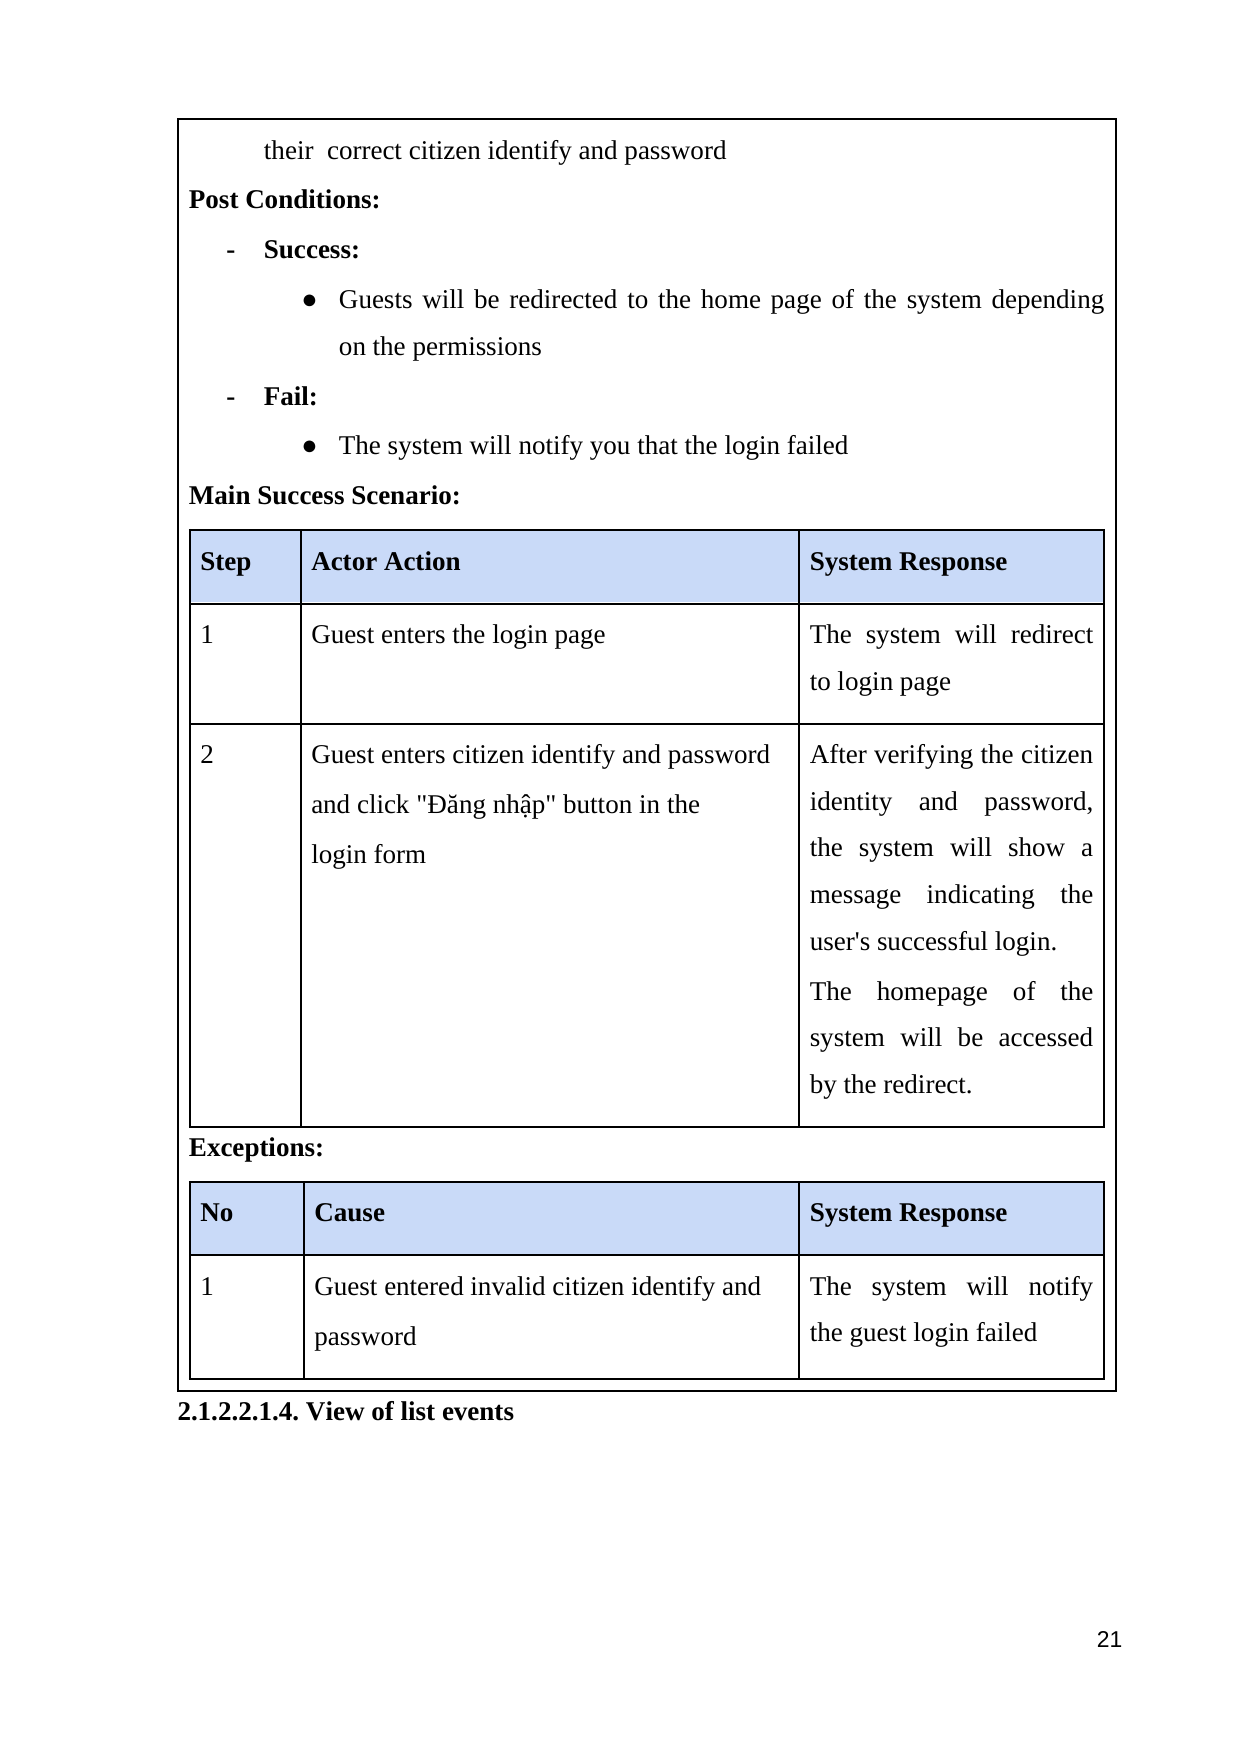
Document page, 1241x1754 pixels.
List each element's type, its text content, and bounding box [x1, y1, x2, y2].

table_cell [179, 120, 1115, 1390]
text 2.1.2.2.1.4. View of list events [177, 1395, 1122, 1426]
